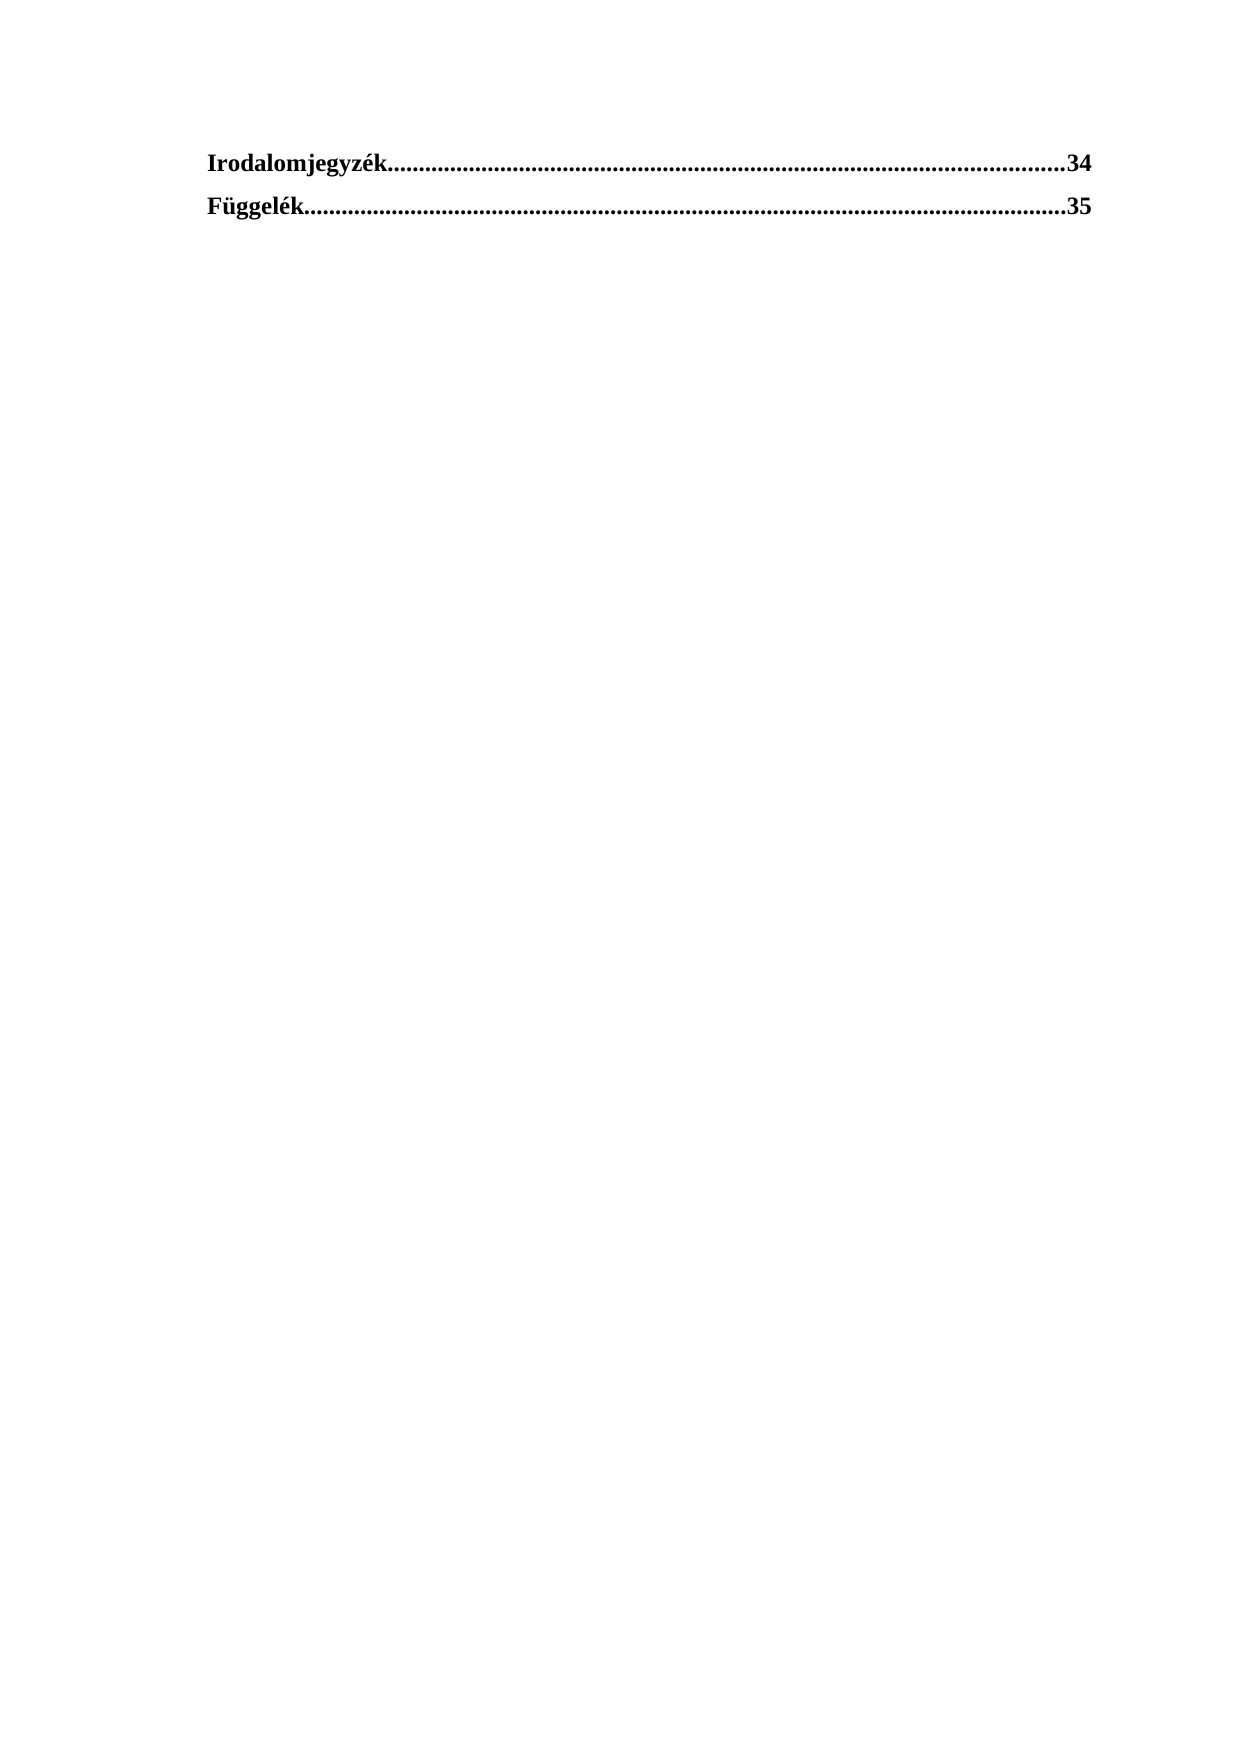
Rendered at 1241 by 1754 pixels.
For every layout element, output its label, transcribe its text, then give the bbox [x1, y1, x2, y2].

text Függelék 35 [207, 191, 1092, 219]
text Irodalomjegyzék 34 [207, 148, 1092, 176]
